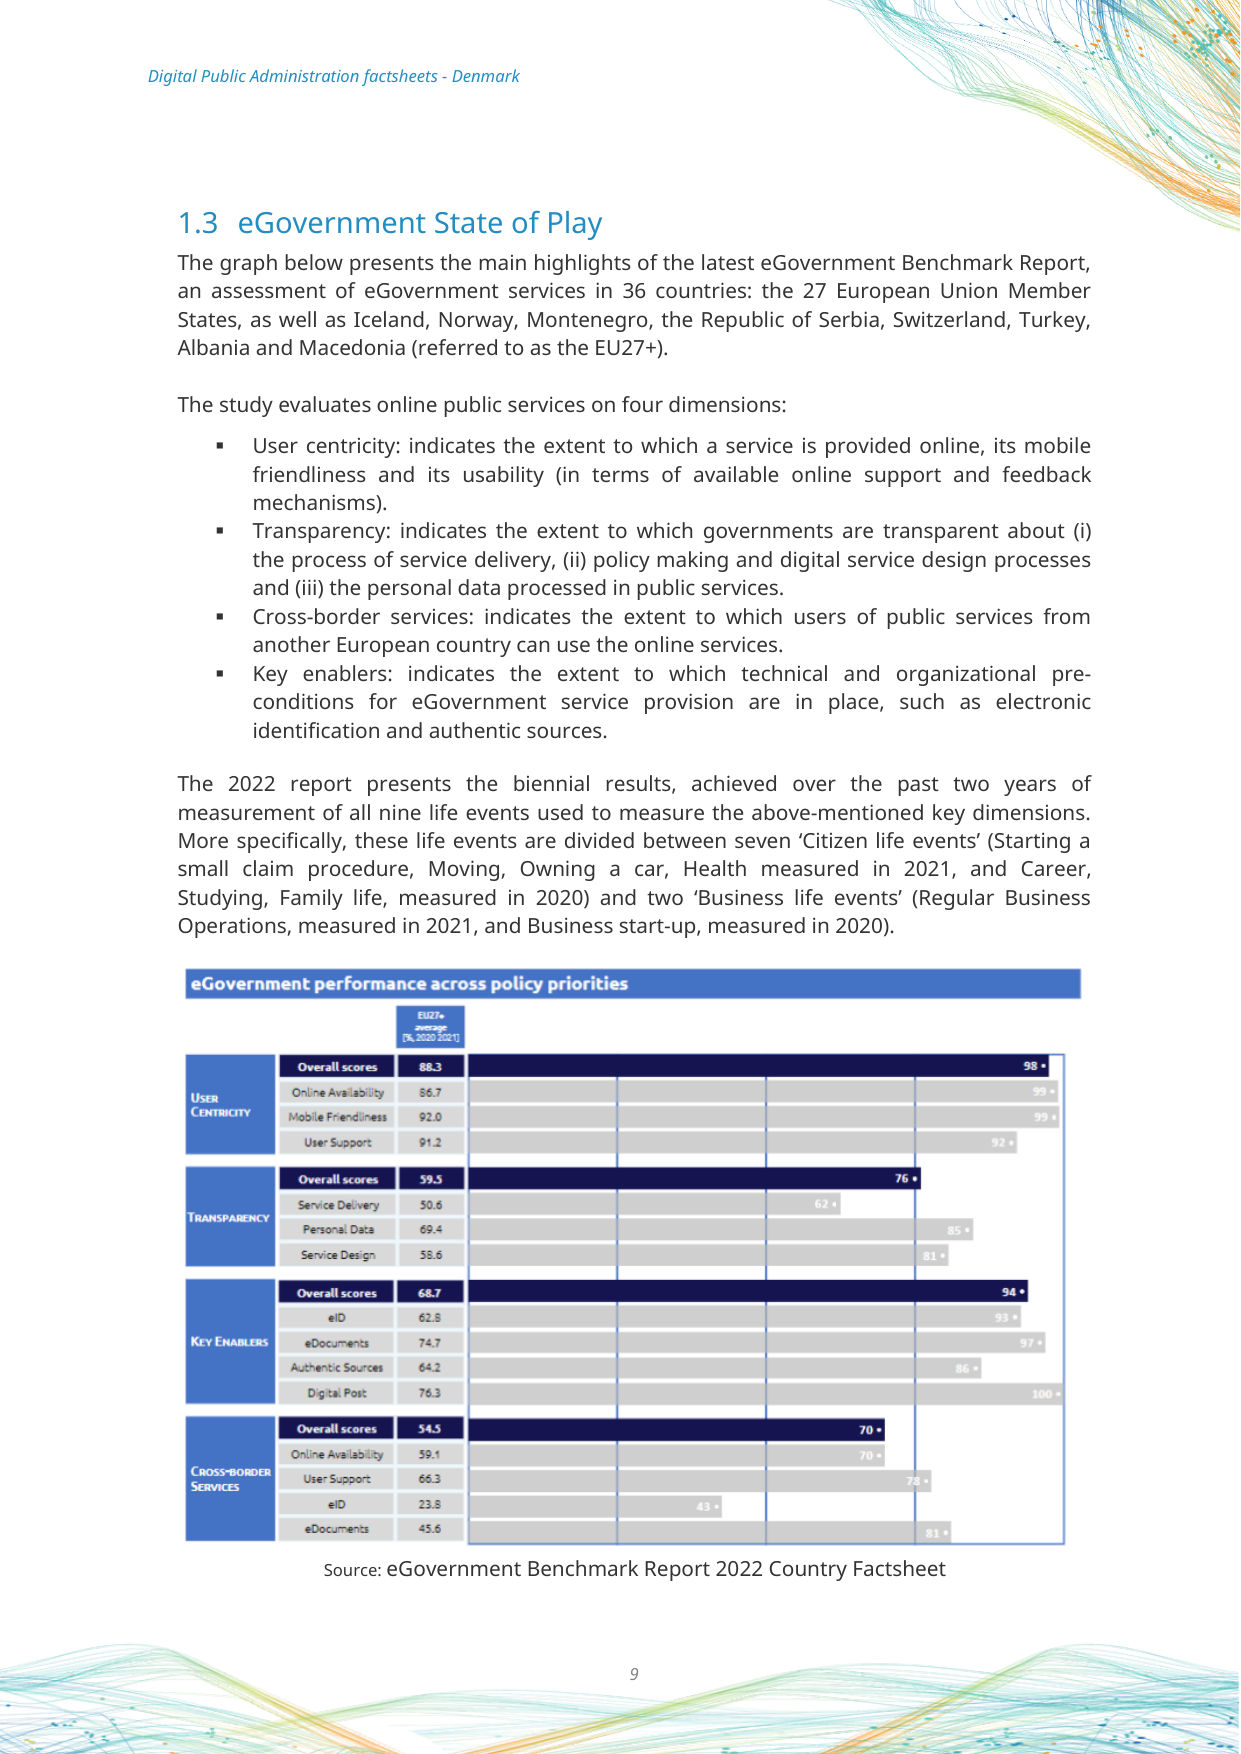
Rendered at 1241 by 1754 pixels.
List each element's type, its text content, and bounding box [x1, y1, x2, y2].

list User centricity: indicates the extent to which a service is provided online, its mobile friendliness and its usability (in terms of available online support and feedback mechanisms). [215, 431, 1092, 517]
subtitle eGovernment State of Play [177, 202, 1092, 242]
text Source: eGovernment Benchmark Report 2022 Country Factsheet [177, 1554, 1092, 1582]
picture [815, 0, 1241, 250]
text The study evaluates online public services on four dimensions: [177, 390, 1092, 419]
text The graph below presents the main highlights of the latest eGovernment Benchmark Report, an assessment of eGovernment services in 36 countries: the 27 European Union Member States, as well as Iceland, Norway, Montenegro, the Republic of Serbia, Switzerland, Turkey, Albania and Macedonia (referred to as the EU27+). [177, 248, 1092, 362]
picture [181, 964, 1089, 1554]
list Cross-border services: indicates the extent to which users of public services from another European country can use the online services. [215, 602, 1092, 659]
text The 2022 report presents the biennial results, achieved over the past two years of measurement of all nine life events used to measure the above-mentioned key dimensions. More specifically, these life events are divided between seven ‘Citizen life events’ (Starting a small claim procedure, Moving, Owning a car, Health measured in 2021, and Career, Studying, Family life, measured in 2020) and two ‘Business life events’ (Regular Business Operations, measured in 2021, and Business start-up, measured in 2020). [177, 769, 1092, 940]
picture [0, 1619, 1239, 1754]
list Transparency: indicates the extent to which governments are transparent about (i) the process of service delivery, (ii) policy making and digital service design processes and (iii) the personal data processed in public services. [215, 517, 1092, 602]
list Key enablers: indicates the extent to which technical and organizational pre-conditions for eGovernment service provision are in place, such as electronic identification and authentic sources. [215, 659, 1092, 744]
